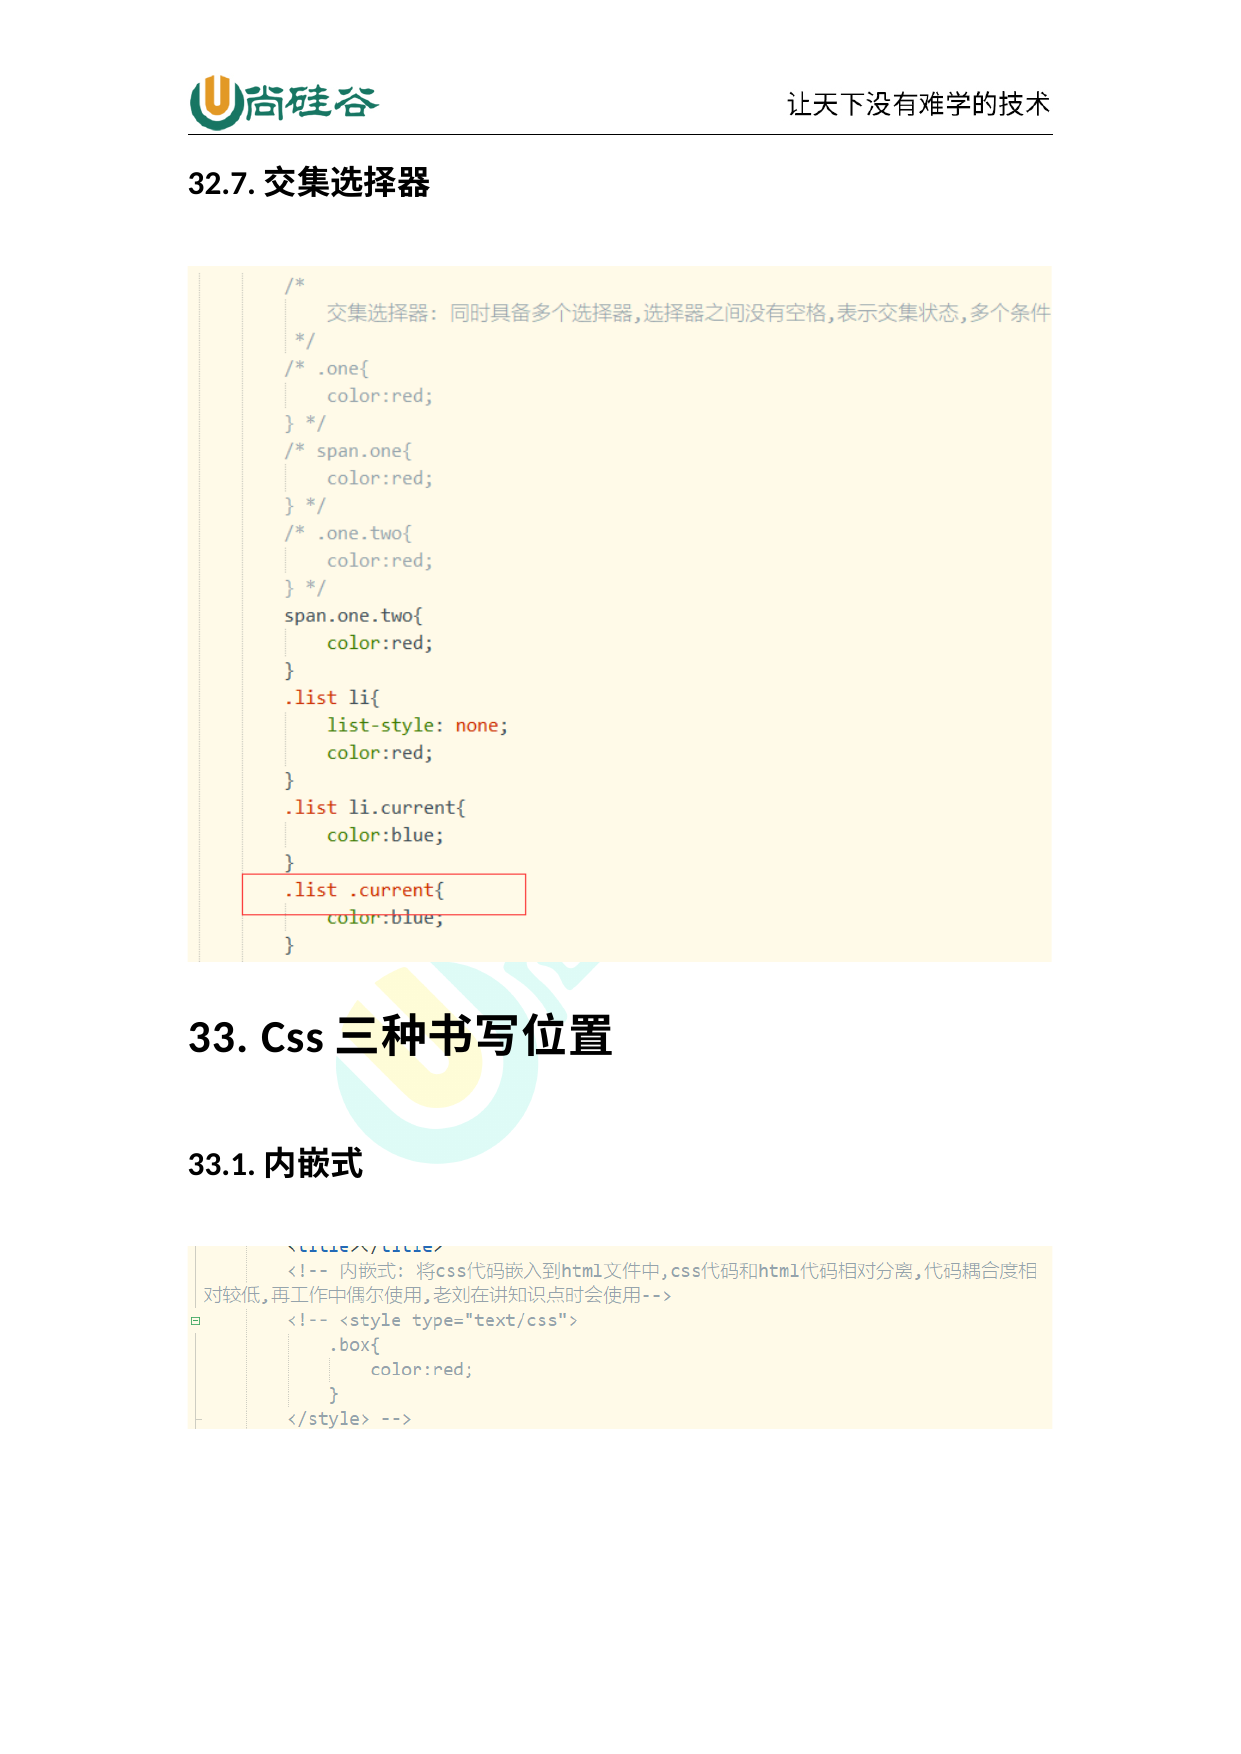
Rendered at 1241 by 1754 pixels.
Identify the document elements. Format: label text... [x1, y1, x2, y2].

subtitle 交集选择器 [187, 156, 1053, 204]
picture [187, 266, 1052, 962]
picture [187, 73, 1053, 132]
subtitle Css三种书写位置 [187, 999, 1053, 1066]
subtitle 内嵌式 [187, 1137, 1053, 1185]
picture [187, 1246, 1053, 1429]
